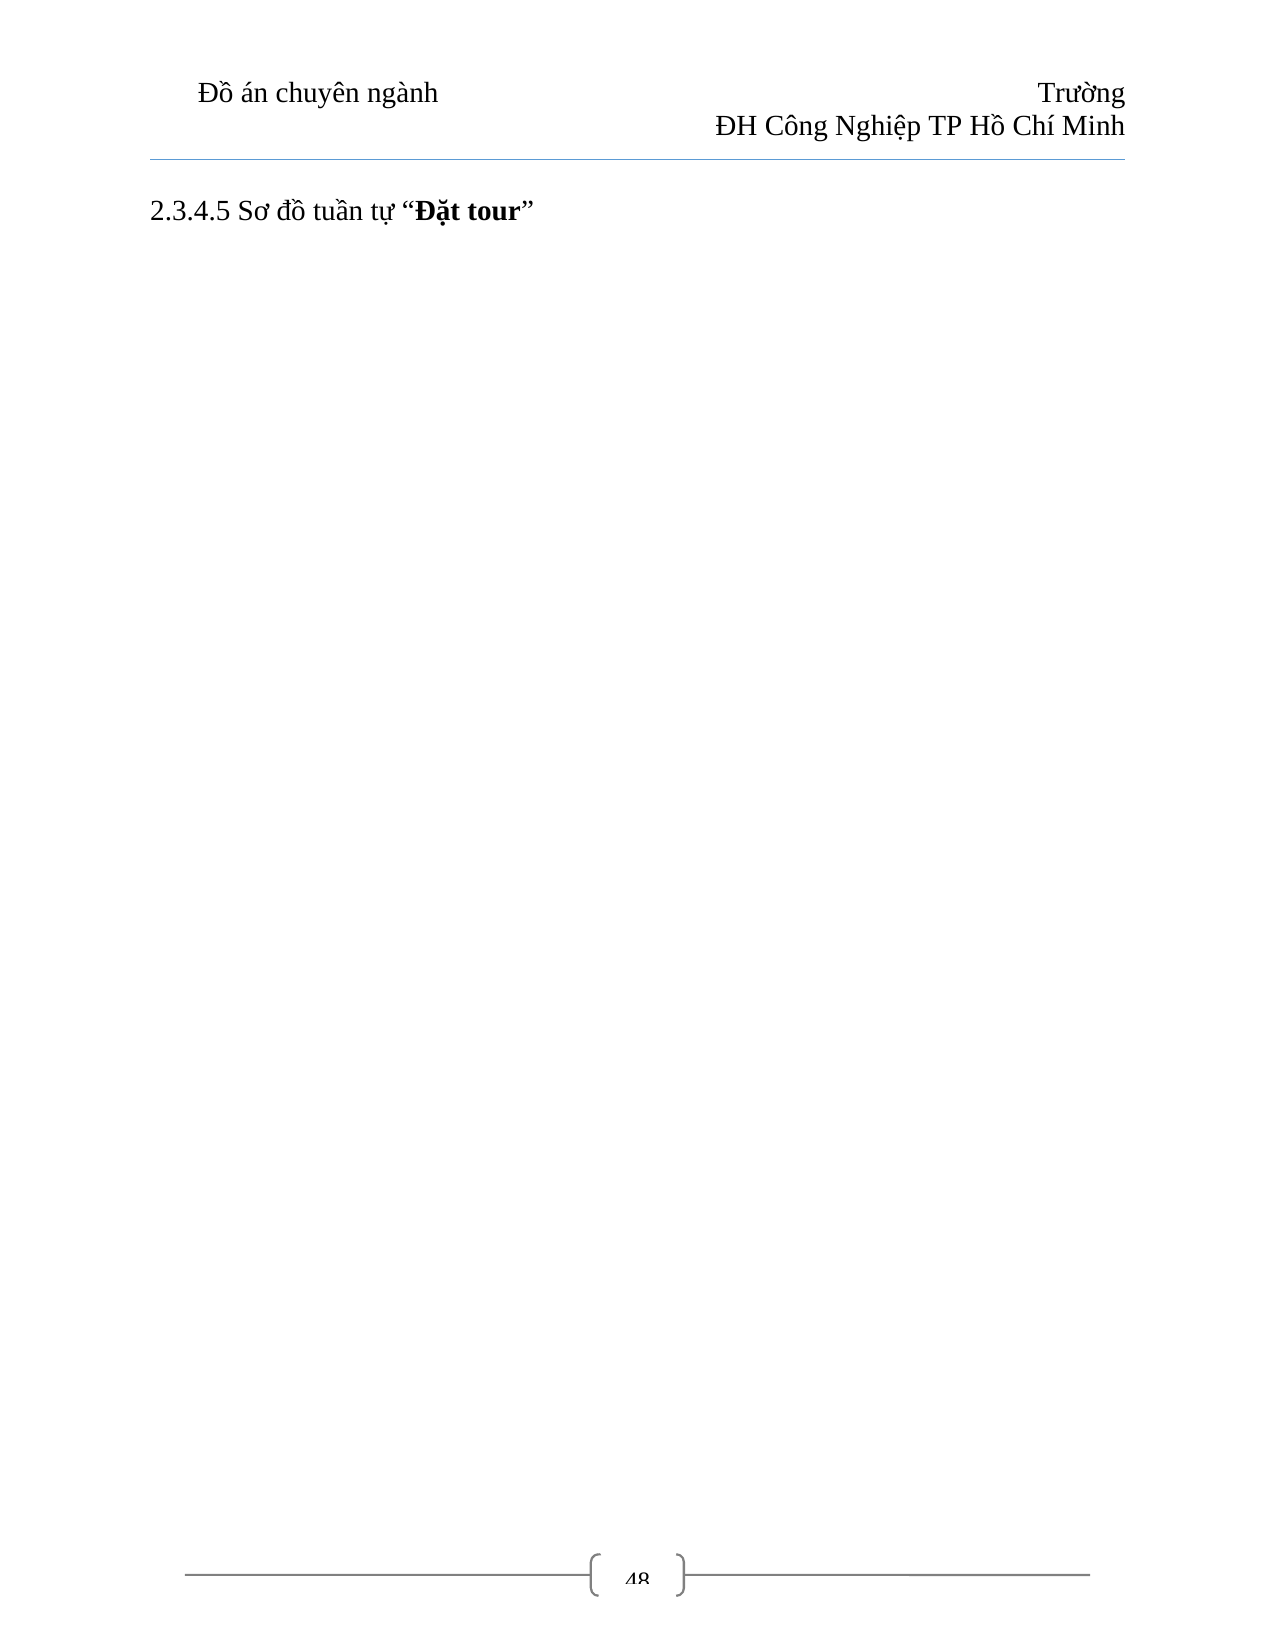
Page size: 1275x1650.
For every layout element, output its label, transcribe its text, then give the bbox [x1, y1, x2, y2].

subtitle 2.3.4.5 Sơ đồ tuần tự “Đặt tour” [150, 193, 1125, 227]
